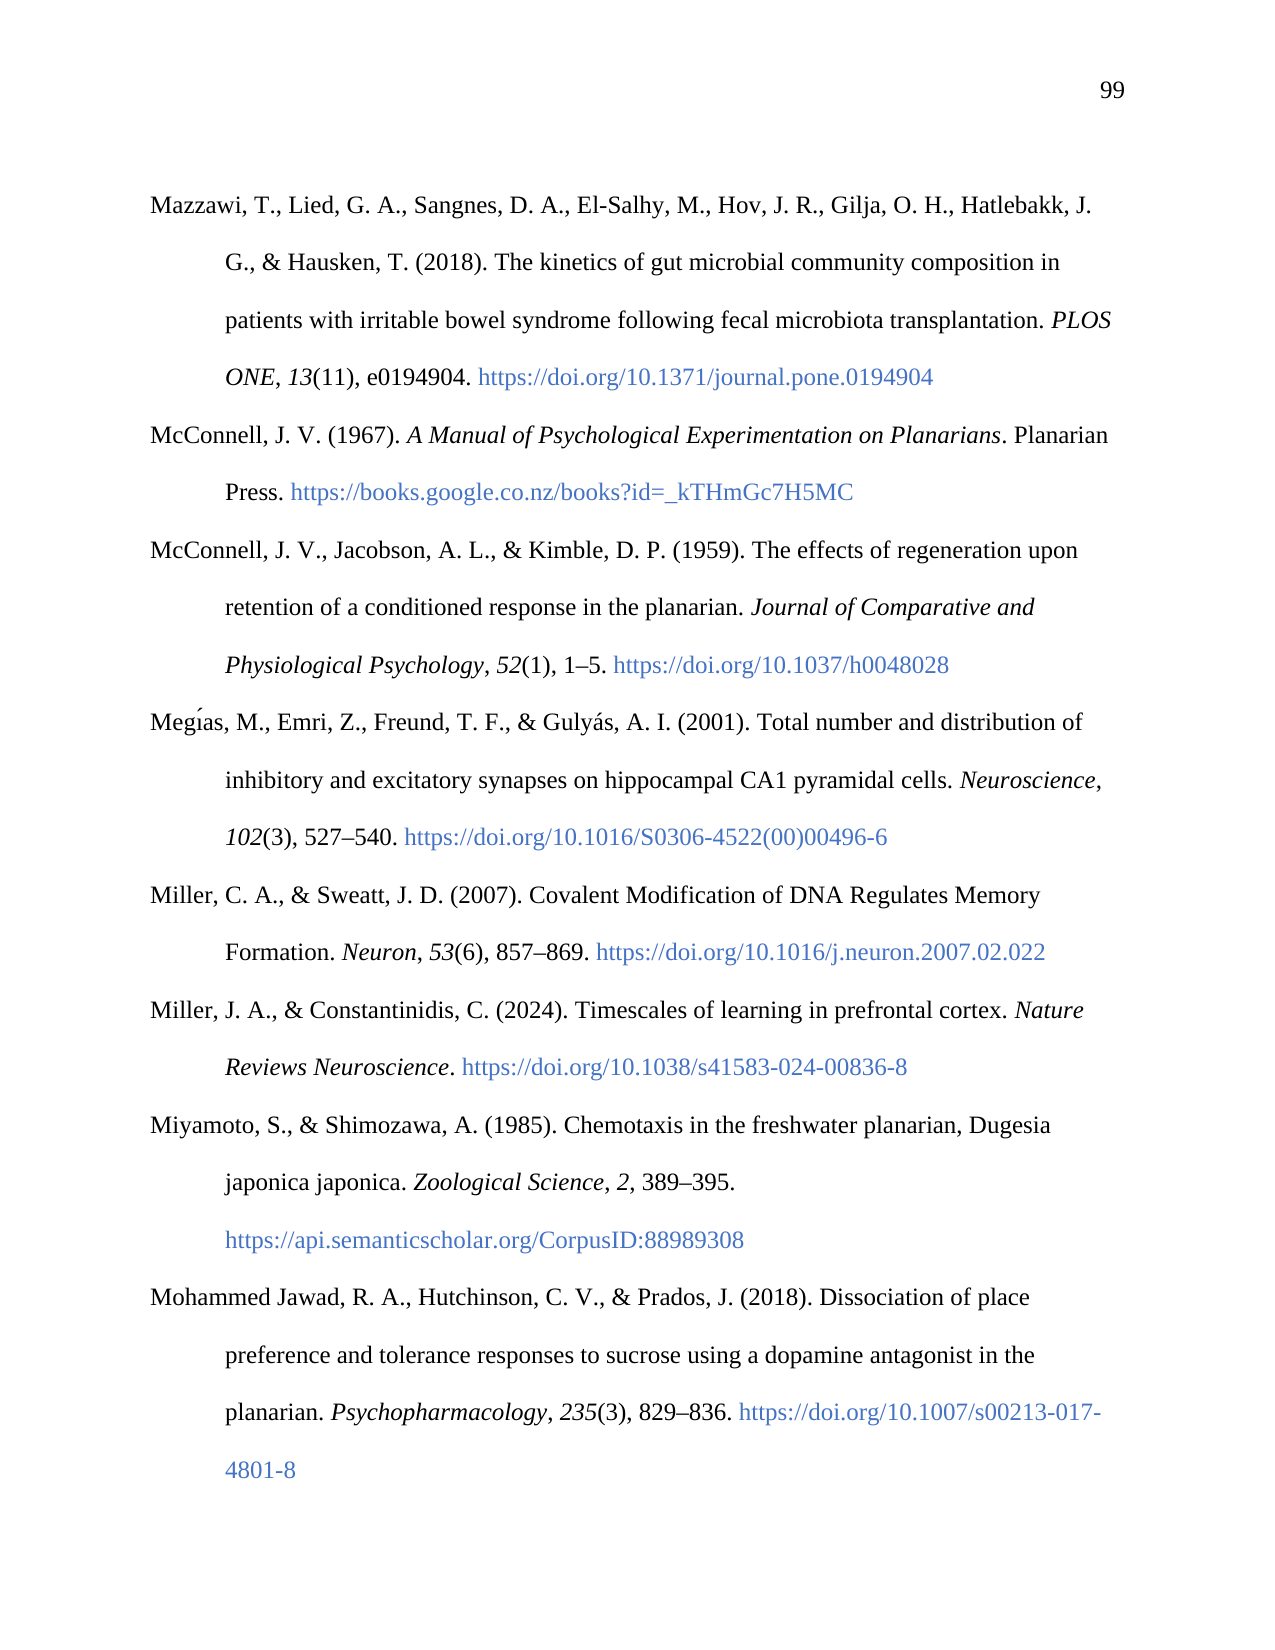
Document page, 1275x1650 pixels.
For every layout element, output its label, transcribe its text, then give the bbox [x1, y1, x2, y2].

text McConnell, J. V. (1967). A Manual of Psychological Experimentation on Planarians. Planarian Press. https://books.google.co.nz/books?id=_kTHmGc7H5MC [150, 420, 1125, 506]
text Miyamoto, S., & Shimozawa, A. (1985). Chemotaxis in the freshwater planarian, Dugesia japonica japonica. Zoological Science, 2, 389–395. https://api.semanticscholar.org/CorpusID:88989308 [150, 1110, 1125, 1254]
text Megı́as, M., Emri, Z., Freund, T. F., & Gulyás, A. I. (2001). Total number and distribution of inhibitory and excitatory synapses on hippocampal CA1 pyramidal cells. Neuroscience, 102(3), 527–540. https://doi.org/10.1016/S0306-4522(00)00496-6 [150, 707, 1125, 851]
text Miller, J. A., & Constantinidis, C. (2024). Timescales of learning in prefrontal cortex. Nature Reviews Neuroscience. https://doi.org/10.1038/s41583-024-00836-8 [150, 995, 1125, 1081]
text Mohammed Jawad, R. A., Hutchinson, C. V., & Prados, J. (2018). Dissociation of place preference and tolerance responses to sucrose using a dopamine antagonist in the planarian. Psychopharmacology, 235(3), 829–836. https://doi.org/10.1007/s00213-017-4801-8 [150, 1282, 1125, 1484]
text McConnell, J. V., Jacobson, A. L., & Kimble, D. P. (1959). The effects of regeneration upon retention of a conditioned response in the planarian. Journal of Comparative and Physiological Psychology, 52(1), 1–5. https://doi.org/10.1037/h0048028 [150, 535, 1125, 679]
text Mazzawi, T., Lied, G. A., Sangnes, D. A., El-Salhy, M., Hov, J. R., Gilja, O. H., Hatlebakk, J. G., & Hausken, T. (2018). The kinetics of gut microbial community composition in patients with irritable bowel syndrome following fecal microbiota transplantation. PLOS ONE, 13(11), e0194904. https://doi.org/10.1371/journal.pone.0194904 [150, 190, 1125, 391]
text Miller, C. A., & Sweatt, J. D. (2007). Covalent Modification of DNA Regulates Memory Formation. Neuron, 53(6), 857–869. https://doi.org/10.1016/j.neuron.2007.02.022 [150, 880, 1125, 966]
